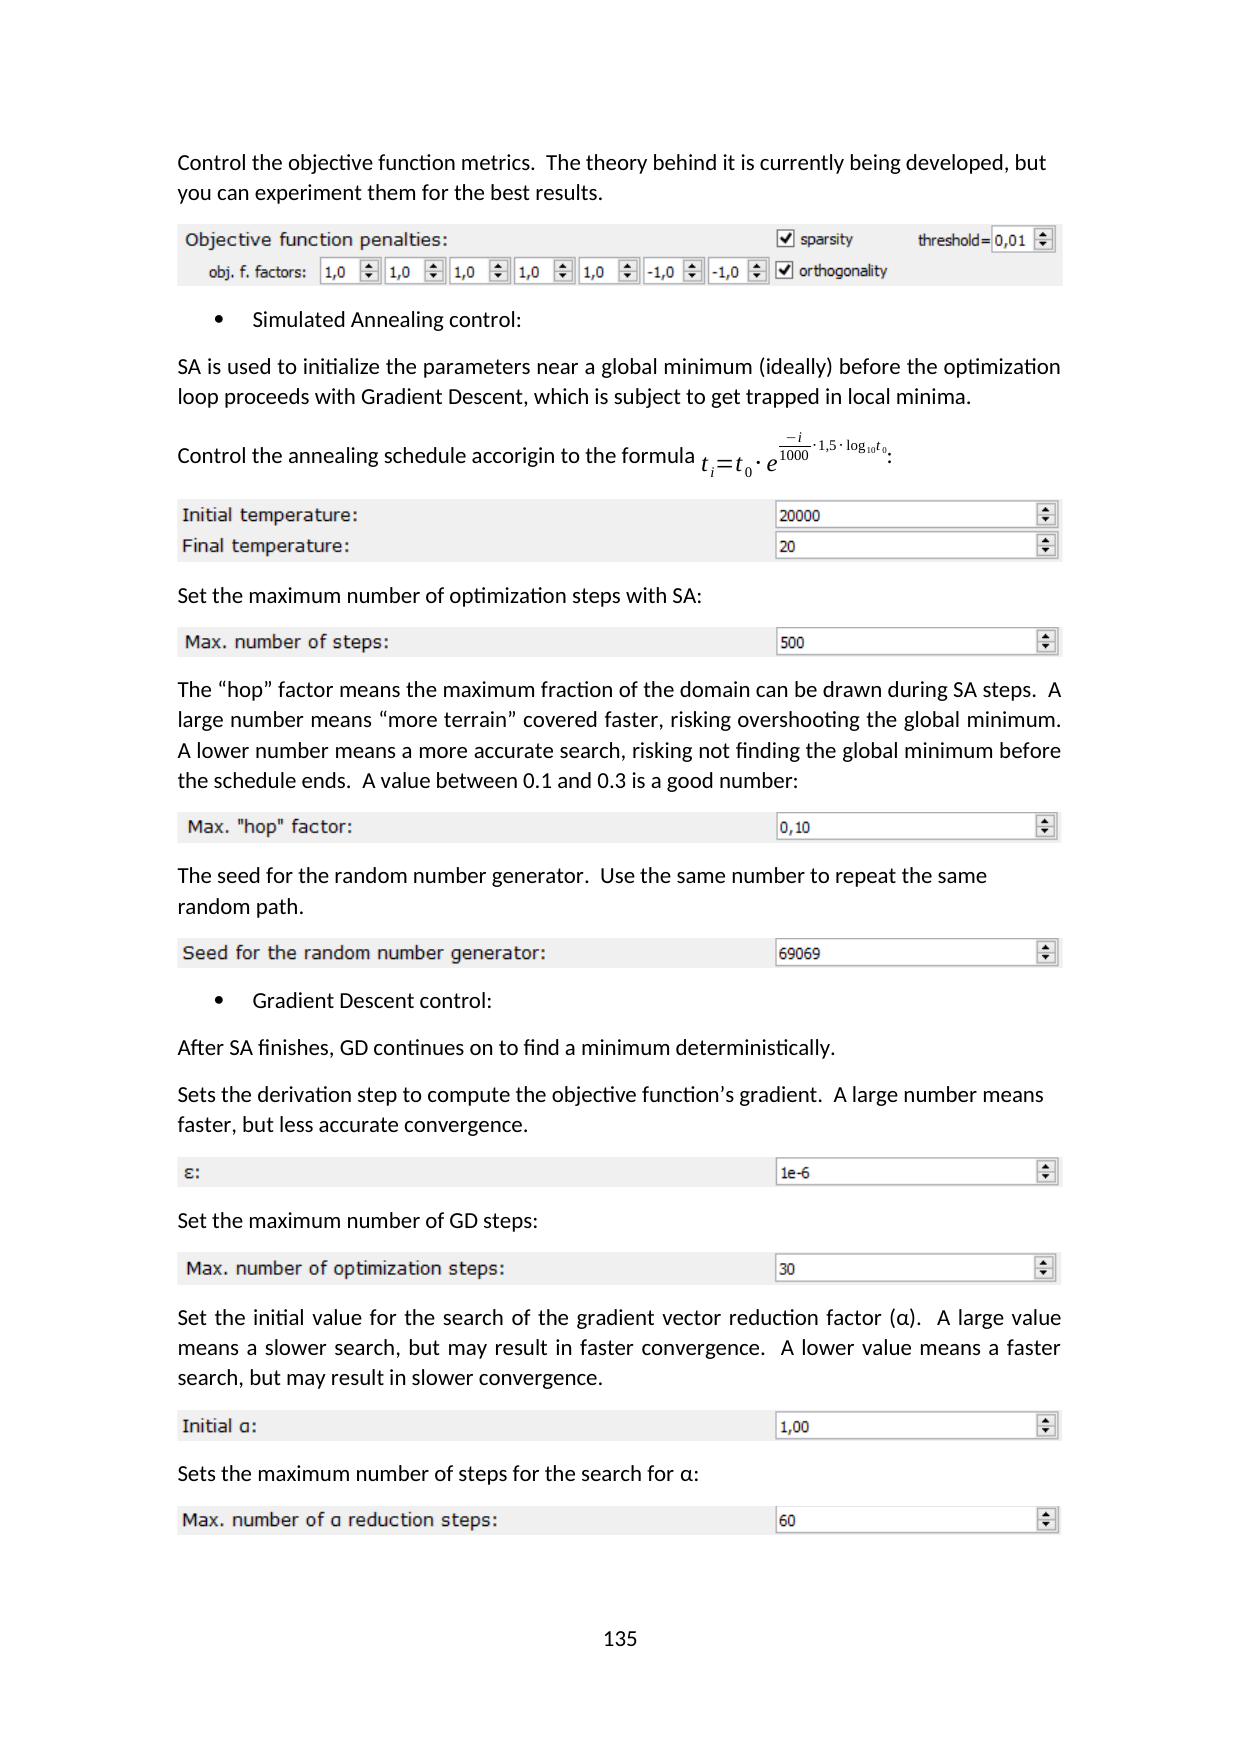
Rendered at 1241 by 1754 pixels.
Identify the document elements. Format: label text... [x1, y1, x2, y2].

text SA is used to initialize the parameters near a global minimum (ideally) before the optimization loop proceeds with Gradient Descent, which is subject to get trapped in local minima. [177, 352, 1063, 410]
picture [177, 1157, 1063, 1187]
picture [177, 1410, 1063, 1441]
text Control the objective function metrics. The theory behind it is currently being developed, but you can experiment them for the best results. [177, 148, 1063, 206]
list Gradient Descent control: [215, 986, 1063, 1014]
text After SA finishes, GD continues on to find a minimum deterministically. [177, 1033, 1063, 1061]
picture [177, 938, 1063, 968]
picture [177, 627, 1063, 657]
text Sets the maximum number of steps for the search for α: [177, 1459, 1063, 1487]
picture [177, 499, 1063, 562]
picture [177, 224, 1063, 286]
text Set the maximum number of GD steps: [177, 1206, 1063, 1234]
text The seed for the random number generator. Use the same number to repeat the same random path. [177, 862, 1063, 920]
text Sets the derivation step to compute the objective function’s gradient. A large number means faster, but less accurate convergence. [177, 1080, 1063, 1138]
text Set the maximum number of optimization steps with SA: [177, 581, 1063, 609]
picture [177, 812, 1062, 843]
text Control the annealing schedule accorigin to the formula : [177, 429, 1063, 481]
picture [177, 1506, 1062, 1535]
list Simulated Annealing control: [215, 305, 1063, 333]
text The “hop” factor means the maximum fraction of the domain can be drawn during SA steps. A large number means “more terrain” covered faster, risking overshooting the global minimum. A lower number means a more accurate search, risking not finding the global minimum before the schedule ends. A value between 0.1 and 0.3 is a good number: [177, 675, 1063, 794]
picture [177, 1252, 1062, 1285]
text Set the initial value for the search of the gradient vector reduction factor (α). A large value means a slower search, but may result in faster convergence. A lower value means a faster search, but may result in slower convergence. [177, 1303, 1063, 1391]
